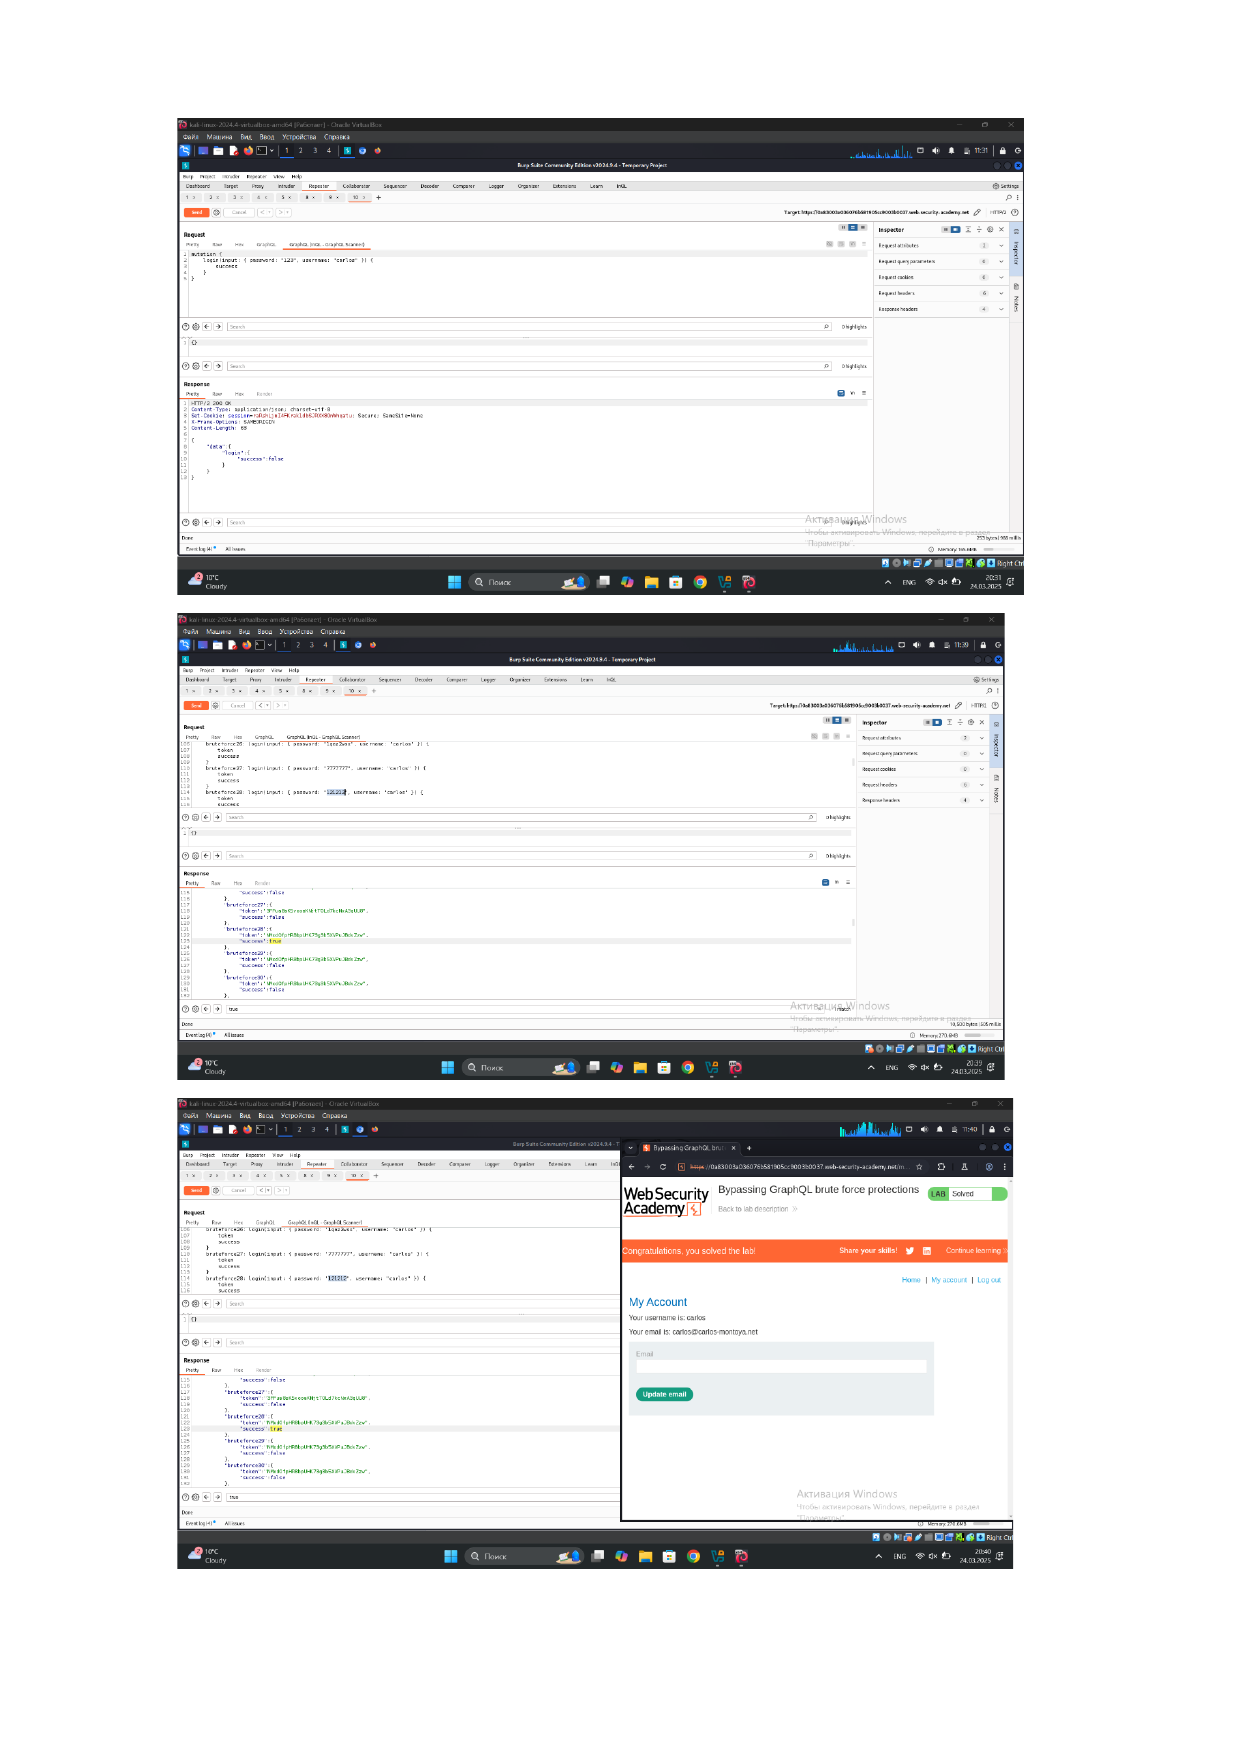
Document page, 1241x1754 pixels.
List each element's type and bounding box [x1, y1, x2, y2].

picture [177, 613, 1005, 1080]
picture [177, 118, 1024, 595]
picture [177, 1098, 1014, 1569]
